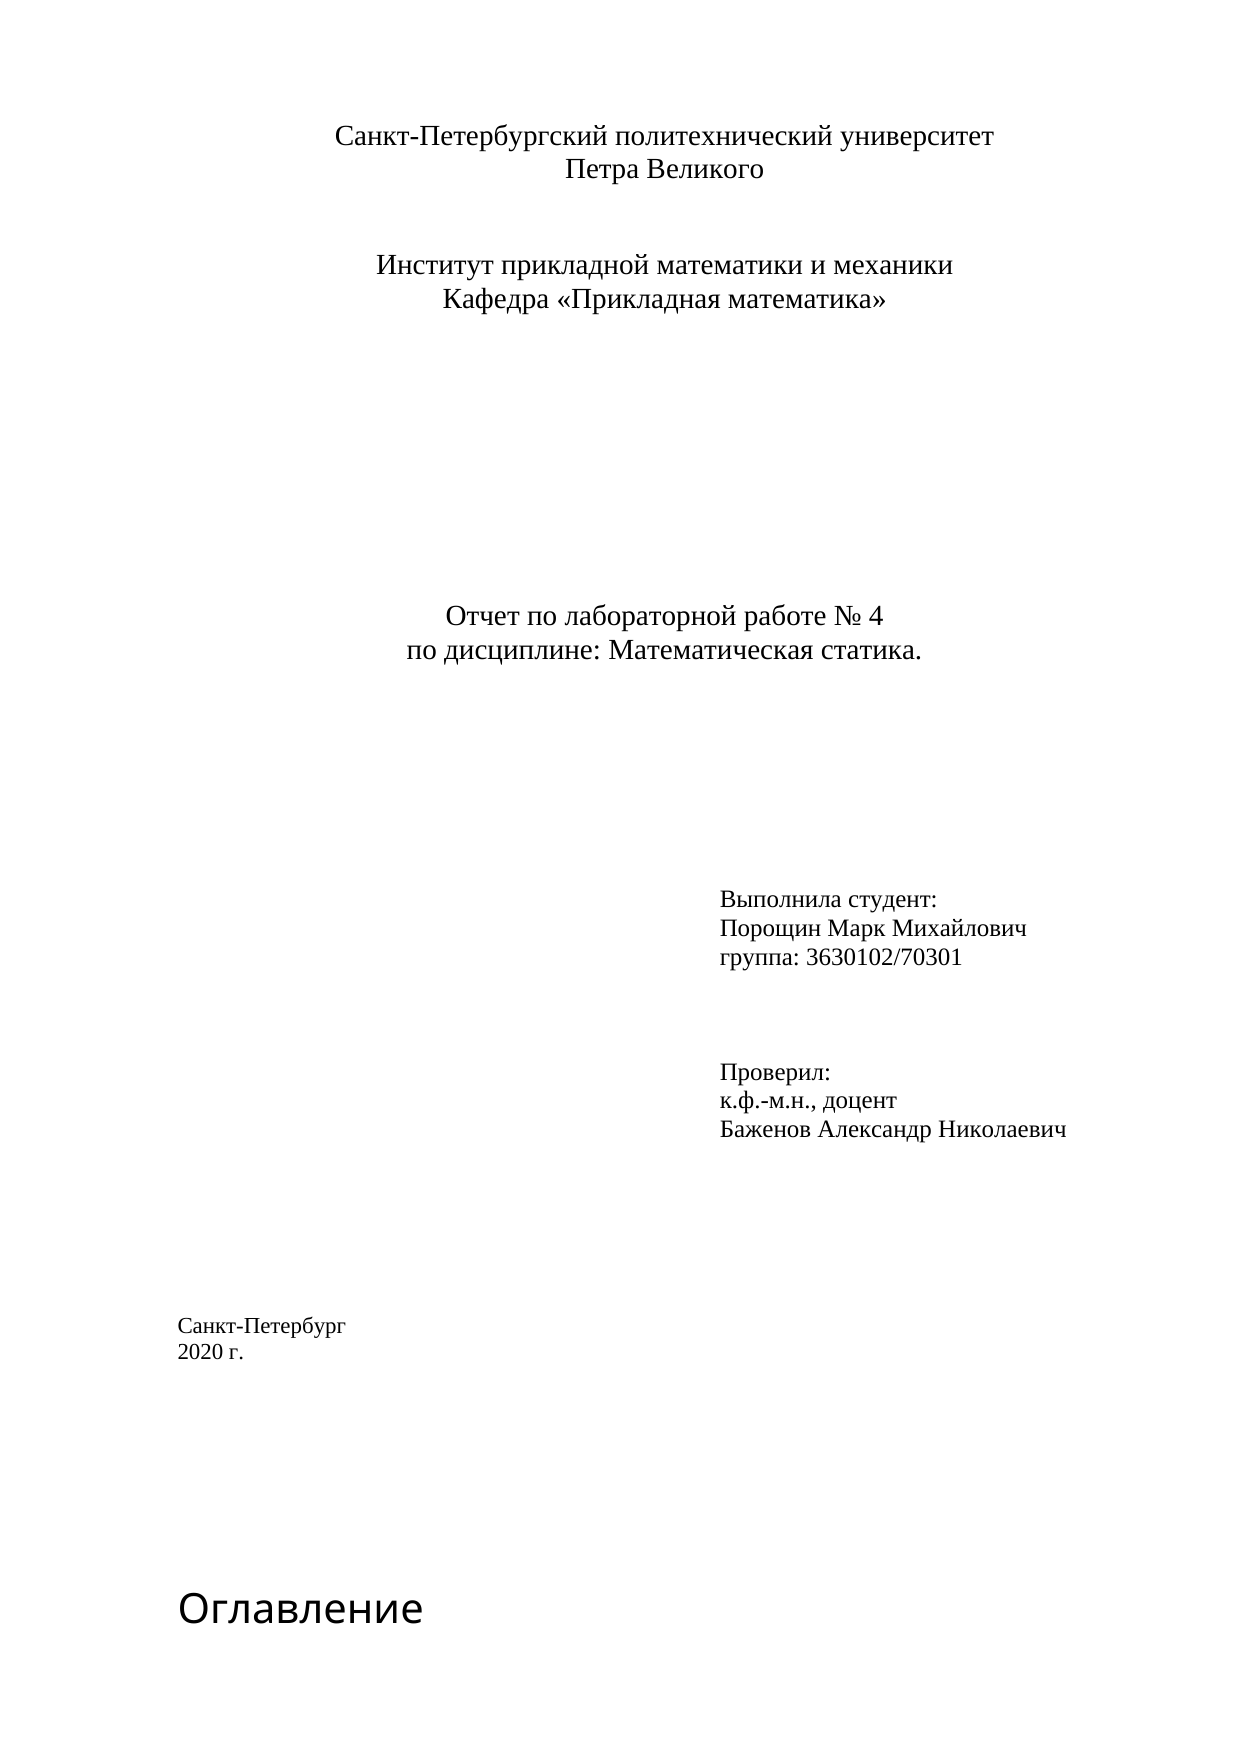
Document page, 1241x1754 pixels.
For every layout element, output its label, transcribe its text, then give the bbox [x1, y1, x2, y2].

text Институт прикладной математики и механики [177, 247, 1152, 281]
text Кафедра «Прикладная математика» [177, 281, 1152, 314]
text Санкт-Петербургский политехнический университет [177, 118, 1152, 152]
table_header Выполнила студент: Порощин Марк Михайлович группа: 3630102/70301 Проверил: к.ф.-м.н., доцент Баженов Александр Николаевич [708, 884, 1158, 1168]
text по дисциплине: Математическая статика. [177, 632, 1152, 665]
text Санкт-Петербург 2020 г. [177, 1312, 1152, 1364]
text Отчет по лабораторной работе № 4 [177, 598, 1152, 632]
text Петра Великого [177, 152, 1152, 185]
